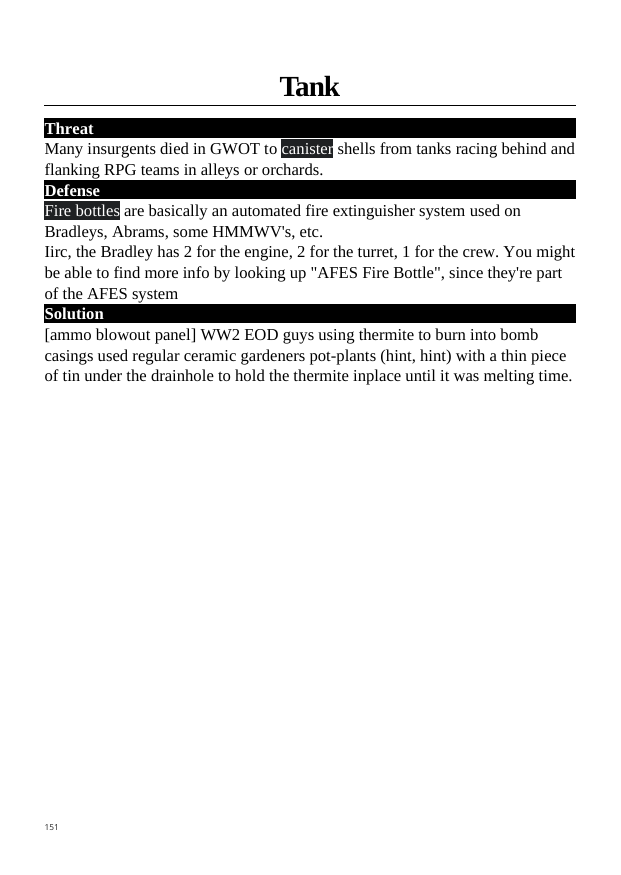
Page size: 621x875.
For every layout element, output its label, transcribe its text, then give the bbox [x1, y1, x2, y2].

subtitle Threat [44, 118, 576, 138]
subtitle Solution [44, 304, 576, 323]
subtitle Tank [44, 69, 576, 105]
subtitle Defense [44, 180, 576, 199]
text Many insurgents died in GWOT to canister shells from tanks racing behind and flanking RPG teams in alleys or orchards. [44, 139, 576, 179]
text Iirc, the Bradley has 2 for the engine, 2 for the turret, 1 for the crew. You might be able to find more info by looking up "AFES Fire Bottle", since they're part of the AFES system [44, 242, 576, 303]
text Fire bottles are basically an automated fire extinguisher system used on Bradleys, Abrams, some HMMWV's, etc. [44, 201, 576, 241]
text [ammo blowout panel] WW2 EOD guys using thermite to burn into bomb casings used regular ceramic gardeners pot-plants (hint, hint) with a thin piece of tin under the drainhole to hold the thermite inplace until it was melting time. [44, 325, 576, 385]
